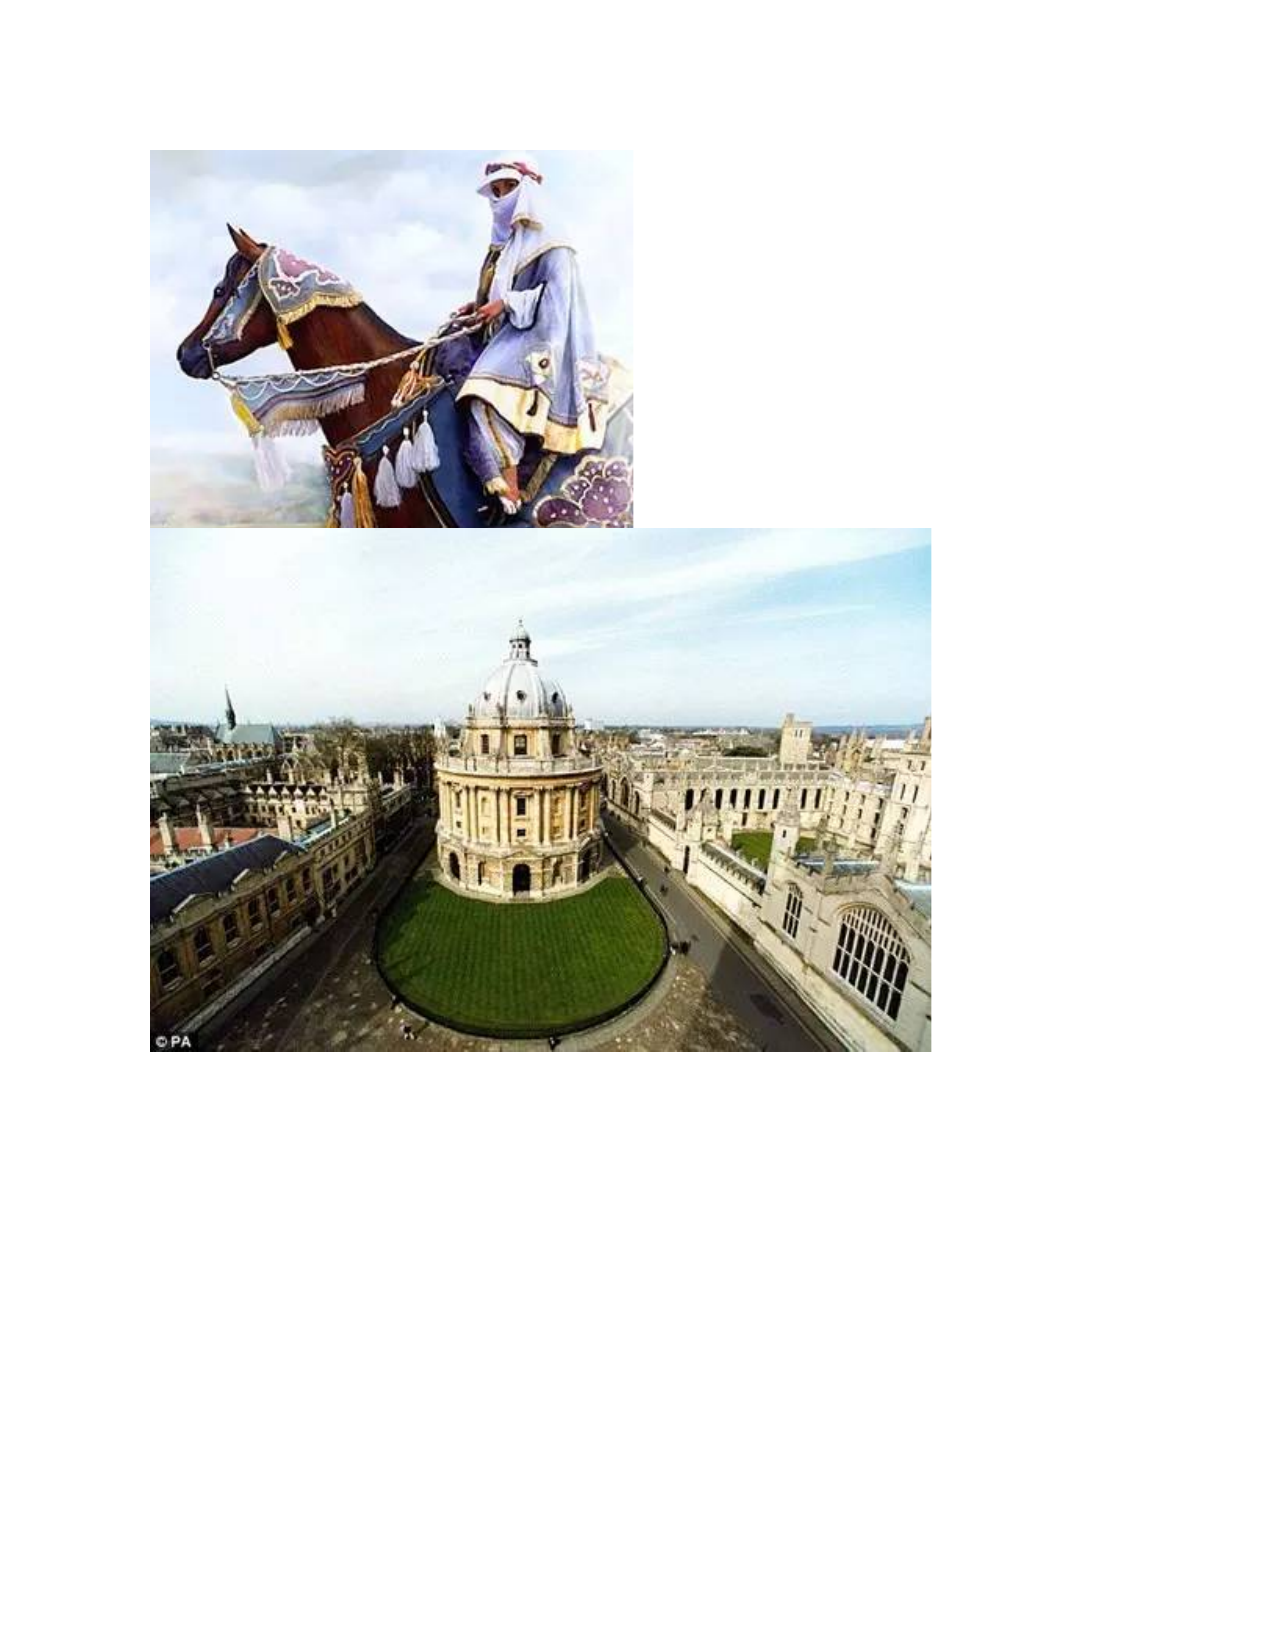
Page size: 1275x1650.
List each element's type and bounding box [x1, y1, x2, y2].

picture [150, 150, 932, 1052]
